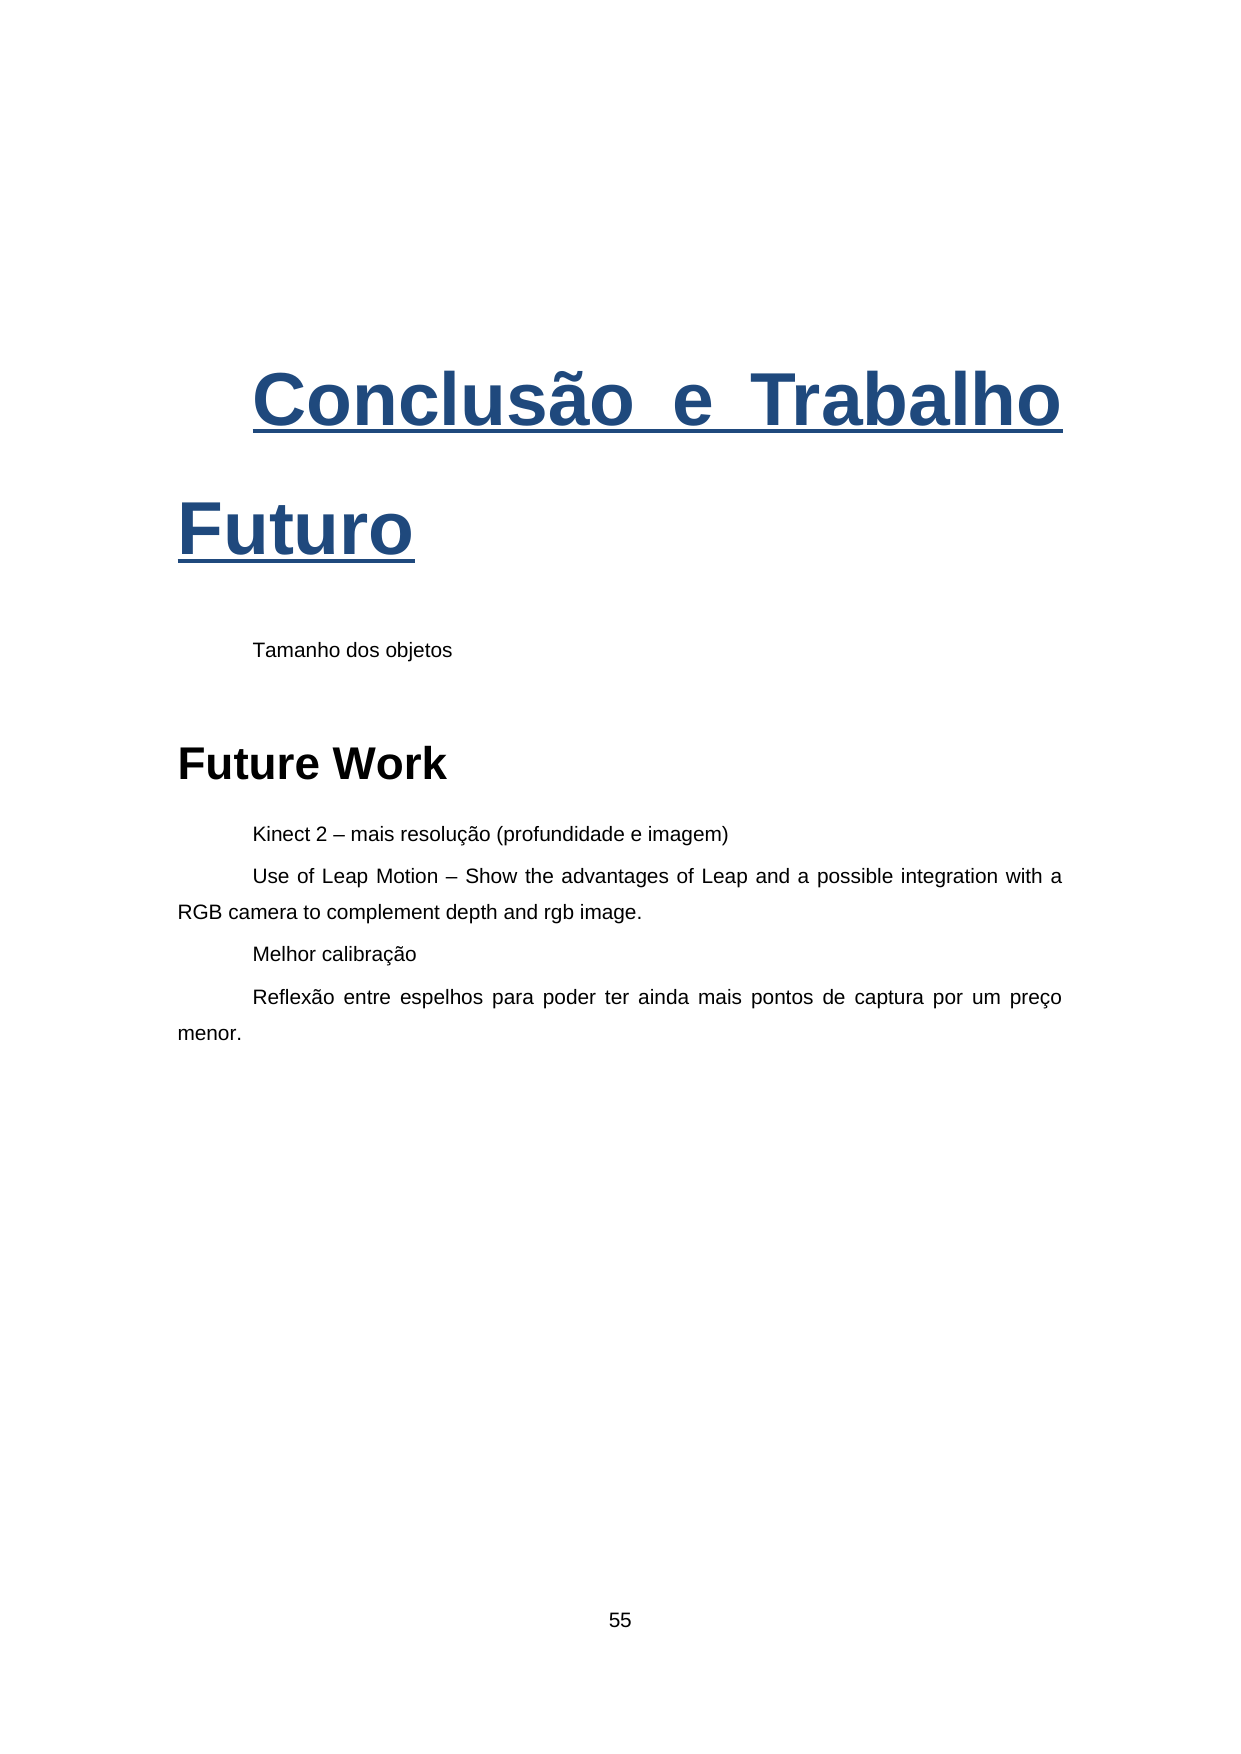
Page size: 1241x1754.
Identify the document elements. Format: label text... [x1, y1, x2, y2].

text Future Work [177, 737, 1063, 789]
text Tamanho dos objetos [177, 638, 1063, 662]
text Use of Leap Motion – Show the advantages of Leap and a possible integration with a RGB camera to complement depth and rgb image. [177, 864, 1063, 924]
text Reflexão entre espelhos para poder ter ainda mais pontos de captura por um preço menor. [177, 984, 1063, 1044]
text Kinect 2 – mais resolução (profundidade e imagem) [177, 822, 1063, 846]
title Conclusão e Trabalho Futuro [177, 354, 1063, 570]
text Melhor calibração [177, 942, 1063, 966]
